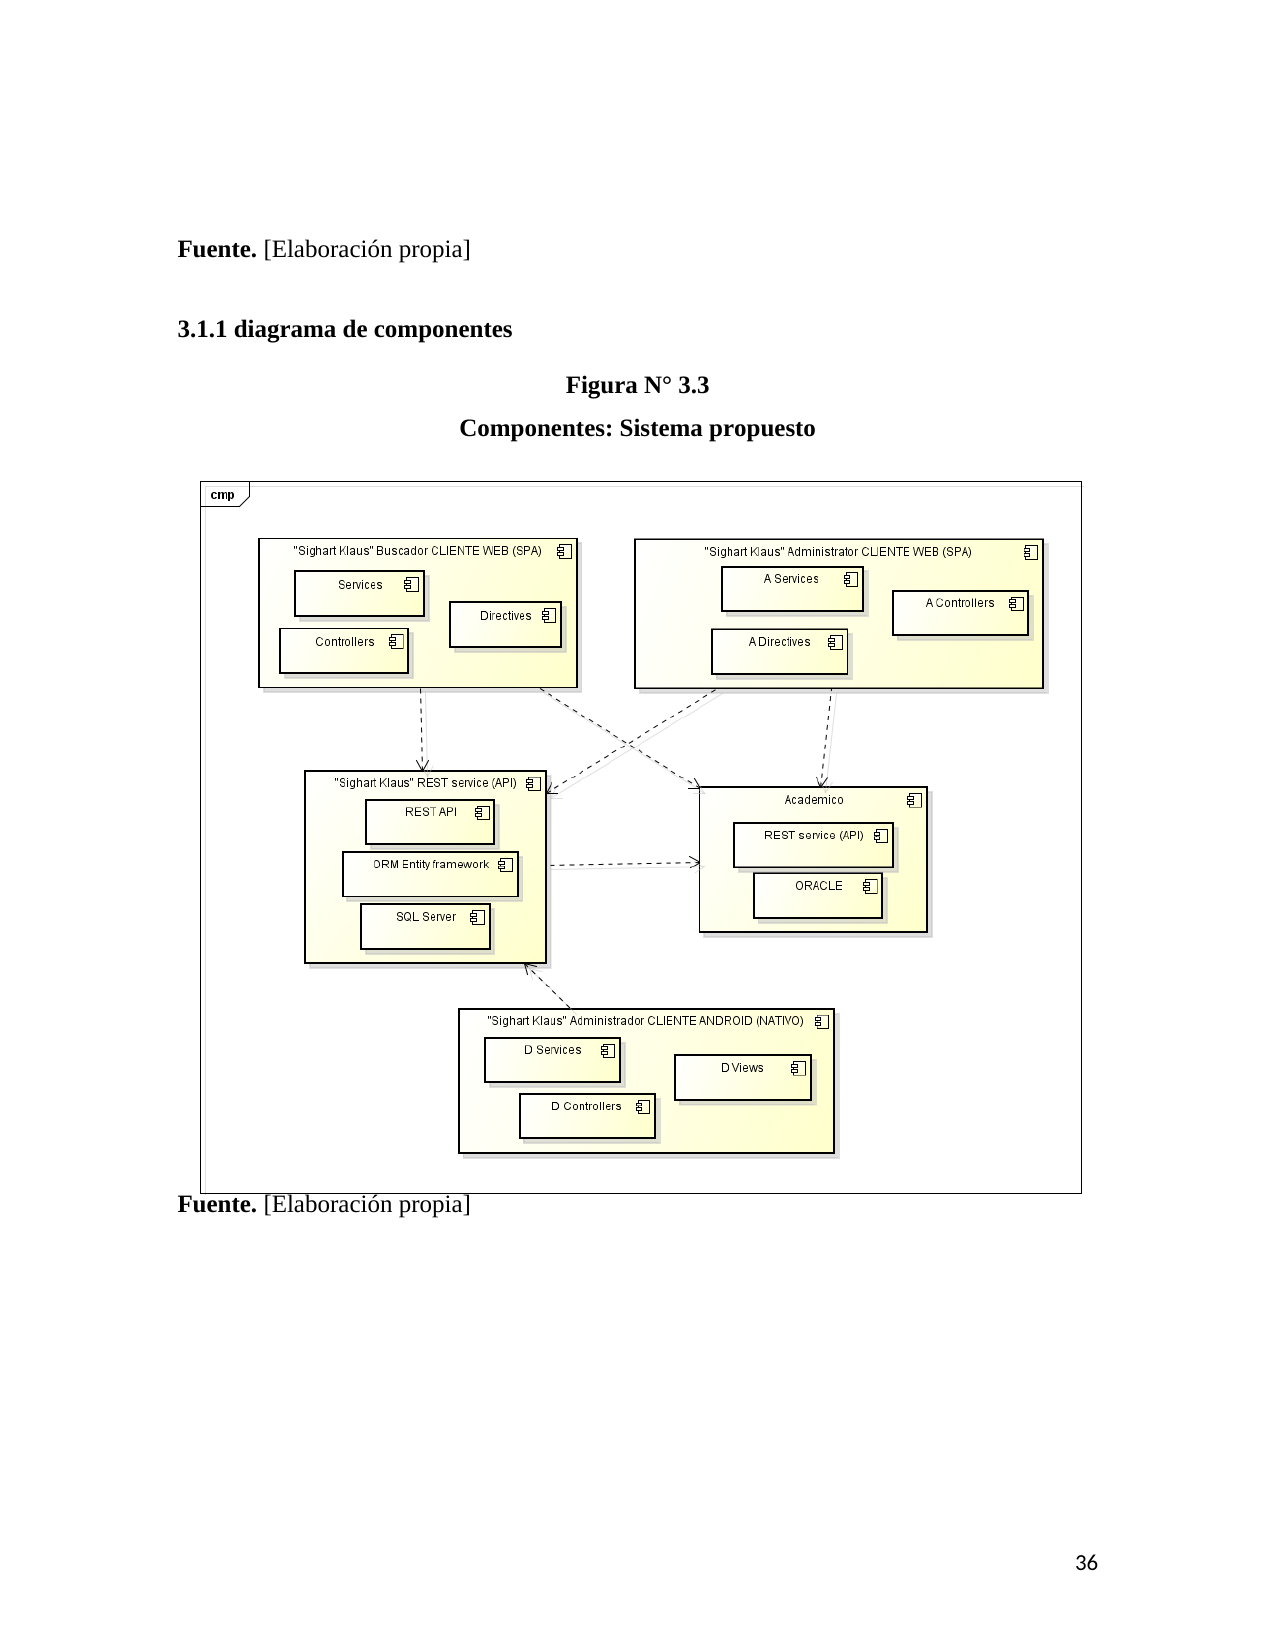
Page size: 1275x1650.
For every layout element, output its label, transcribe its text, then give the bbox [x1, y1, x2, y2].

text Figura N° 3.3 [177, 370, 1098, 399]
picture [197, 480, 1084, 1189]
subtitle 3.1.1 diagrama de componentes [177, 314, 1098, 343]
text Fuente. [Elaboración propia] [177, 234, 1098, 263]
text Componentes: Sistema propuesto [177, 413, 1098, 442]
text Fuente. [Elaboración propia] [177, 1189, 1098, 1218]
